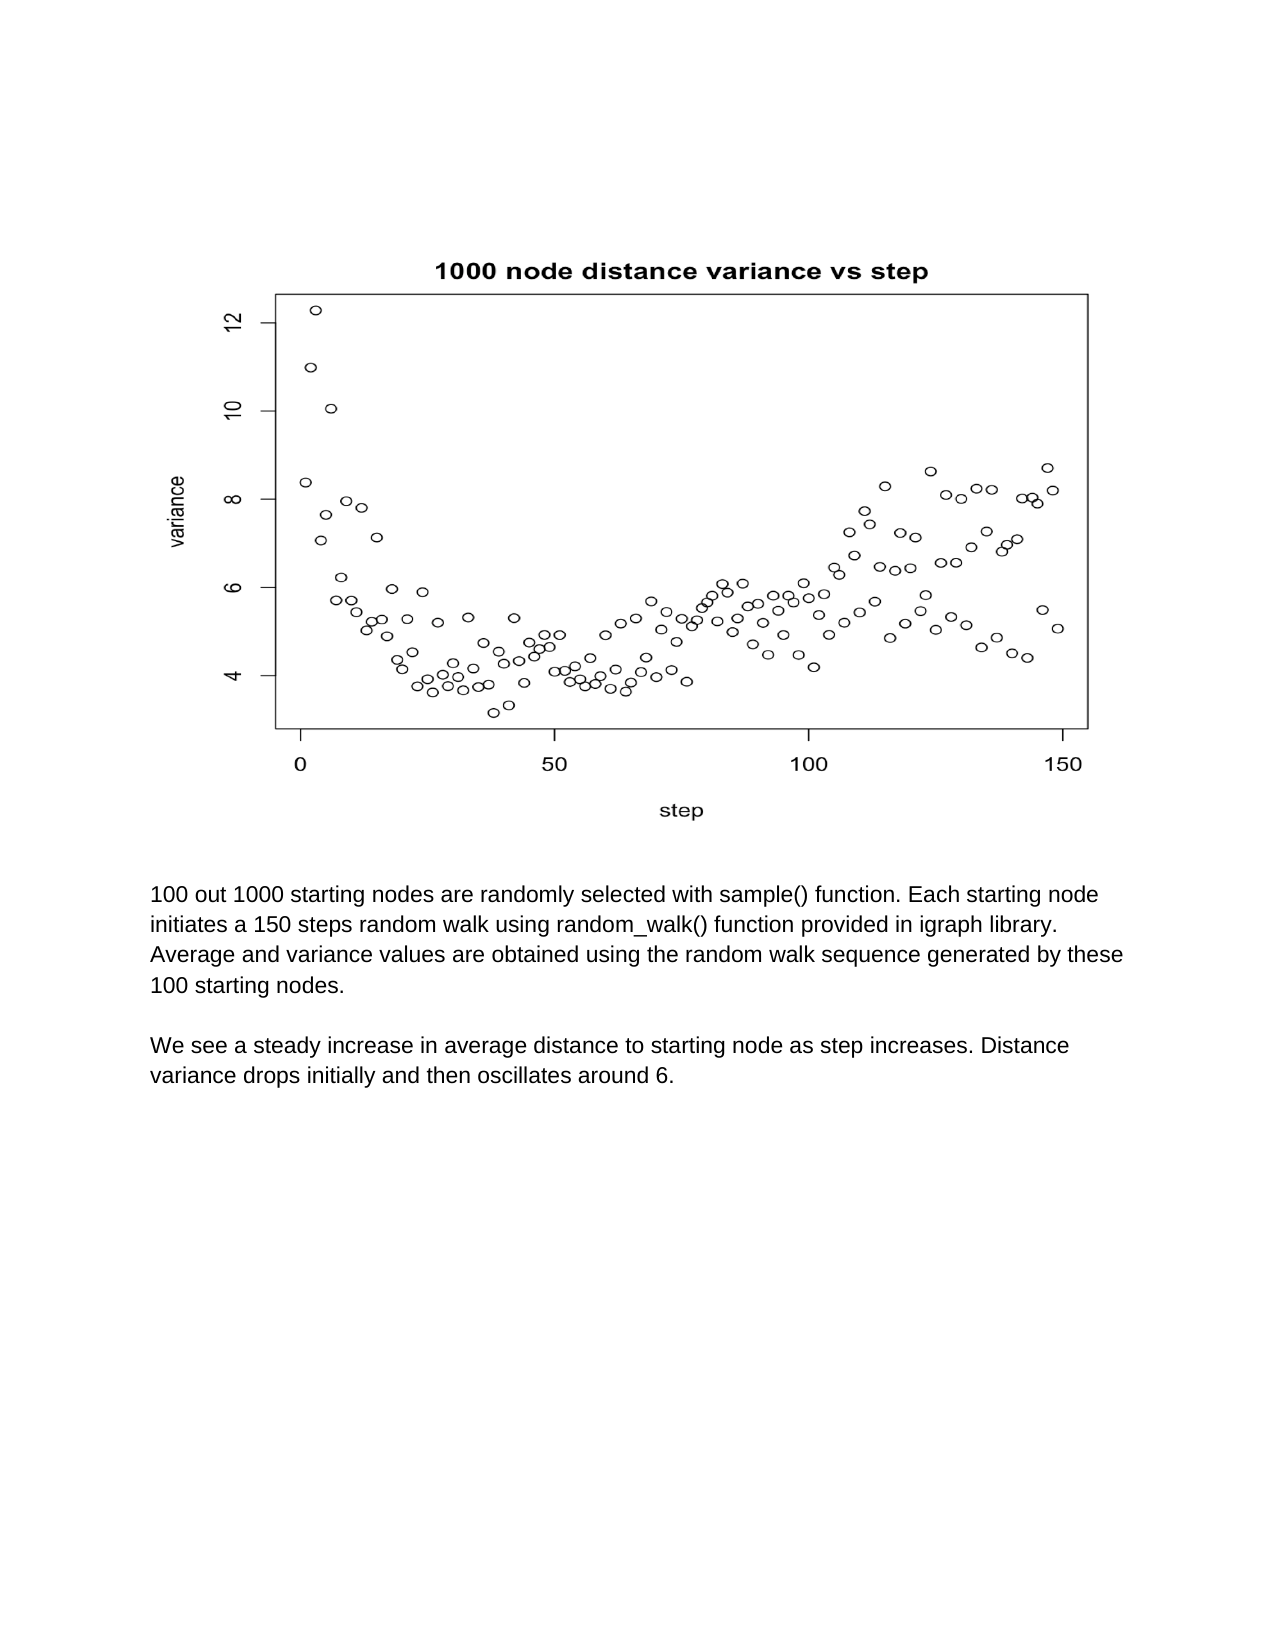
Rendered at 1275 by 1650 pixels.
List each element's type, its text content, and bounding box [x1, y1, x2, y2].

picture [150, 240, 1125, 847]
text 100 out 1000 starting nodes are randomly selected with sample() function. Each starting node initiates a 150 steps random walk using random_walk() function provided in igraph library. Average and variance values are obtained using the random walk sequence generated by these 100 starting nodes. [150, 881, 1125, 998]
text We see a steady increase in average distance to starting node as step increases. Distance variance drops initially and then oscillates around 6. [150, 1032, 1125, 1088]
